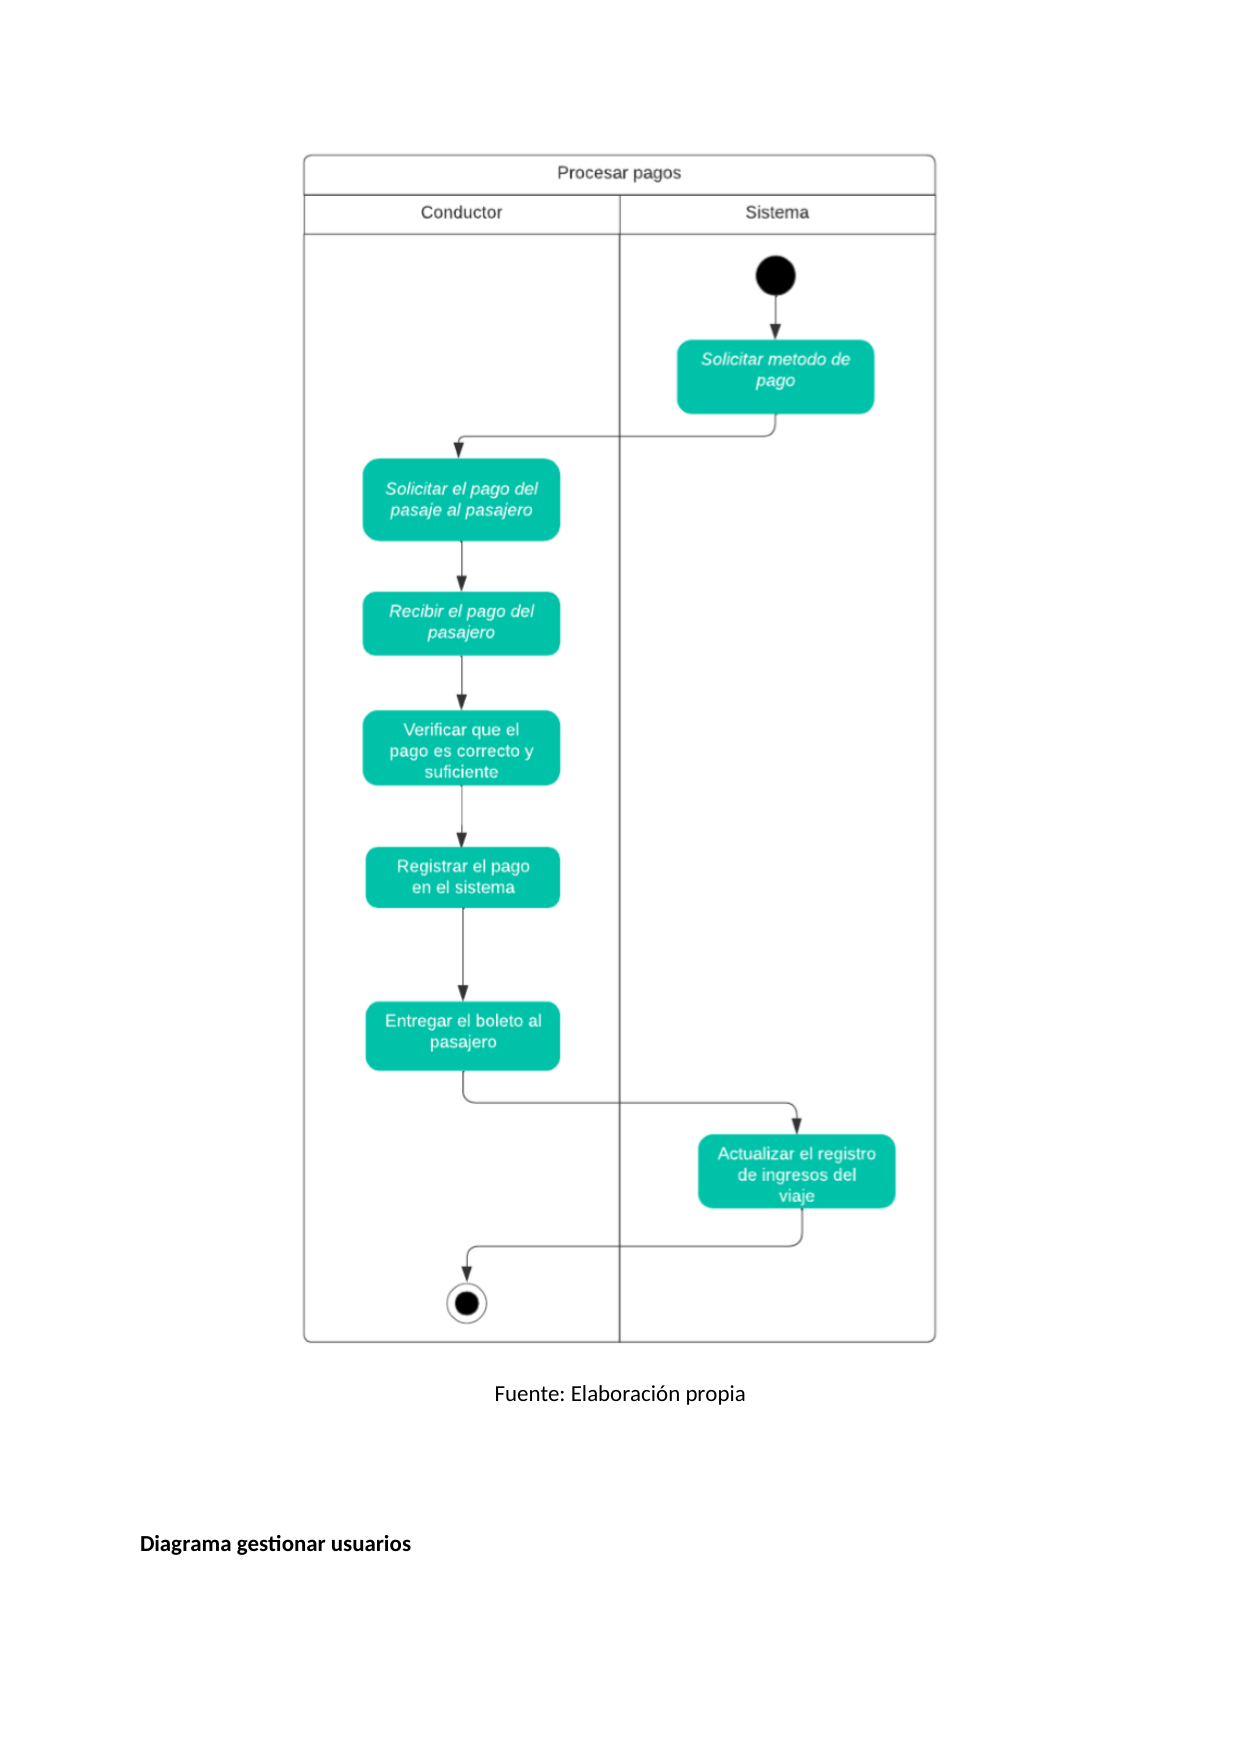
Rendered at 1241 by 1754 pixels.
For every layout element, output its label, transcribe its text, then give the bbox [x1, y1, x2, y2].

picture [256, 147, 984, 1354]
text Fuente: Elaboración propia [177, 1379, 1063, 1407]
text Diagrama gestionar usuarios [140, 1529, 1063, 1558]
